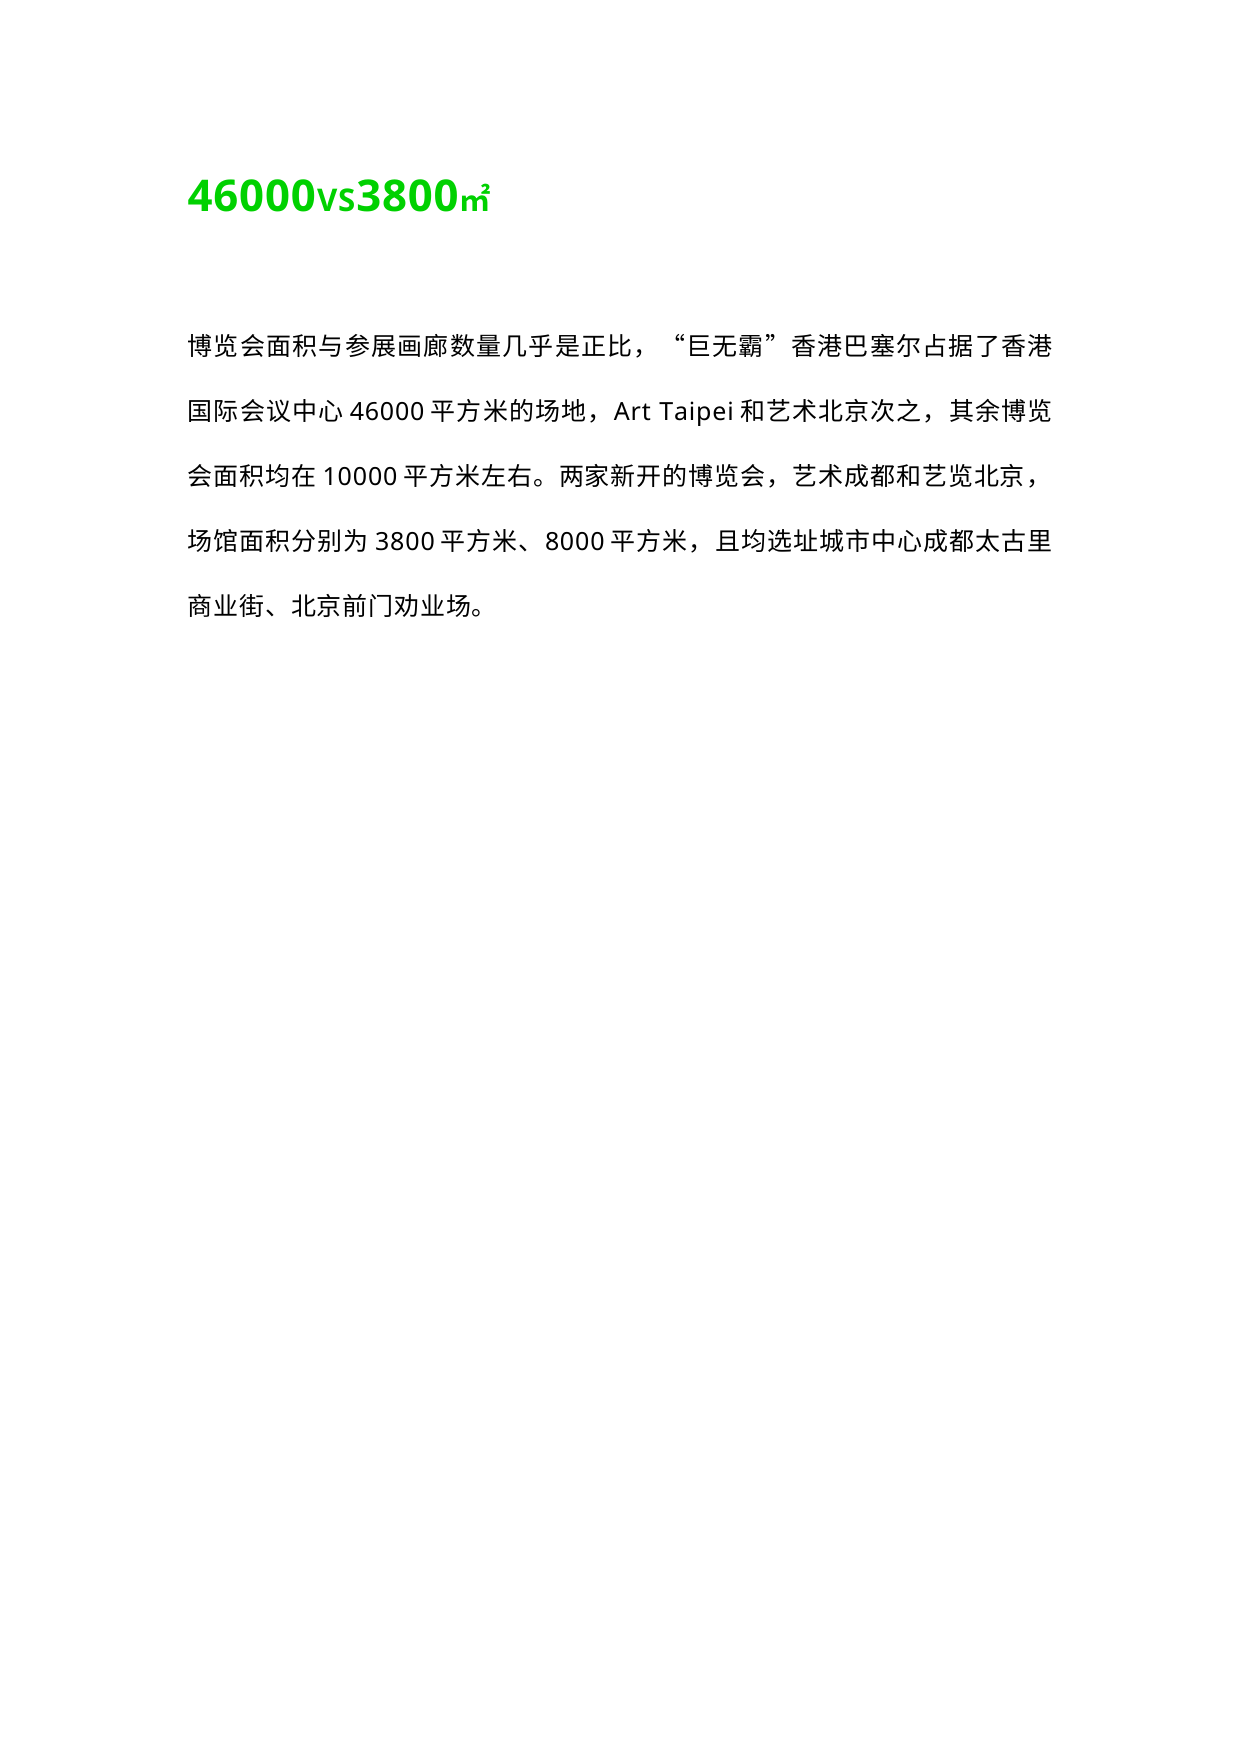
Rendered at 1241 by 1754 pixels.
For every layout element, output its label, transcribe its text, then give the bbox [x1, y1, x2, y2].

text 博览会面积与参展画廊数量几乎是正比，“巨无霸”香港巴塞尔占据了香港国际会议中心46000平方米的场地，Art Taipei和艺术北京次之，其余博览会面积均在10000平方米左右。两家新开的博览会，艺术成都和艺览北京，场馆面积分别为3800平方米、8000平方米，且均选址城市中心成都太古里商业街、北京前门劝业场。 [187, 312, 1053, 637]
text 46000VS3800㎡ [187, 162, 1053, 227]
